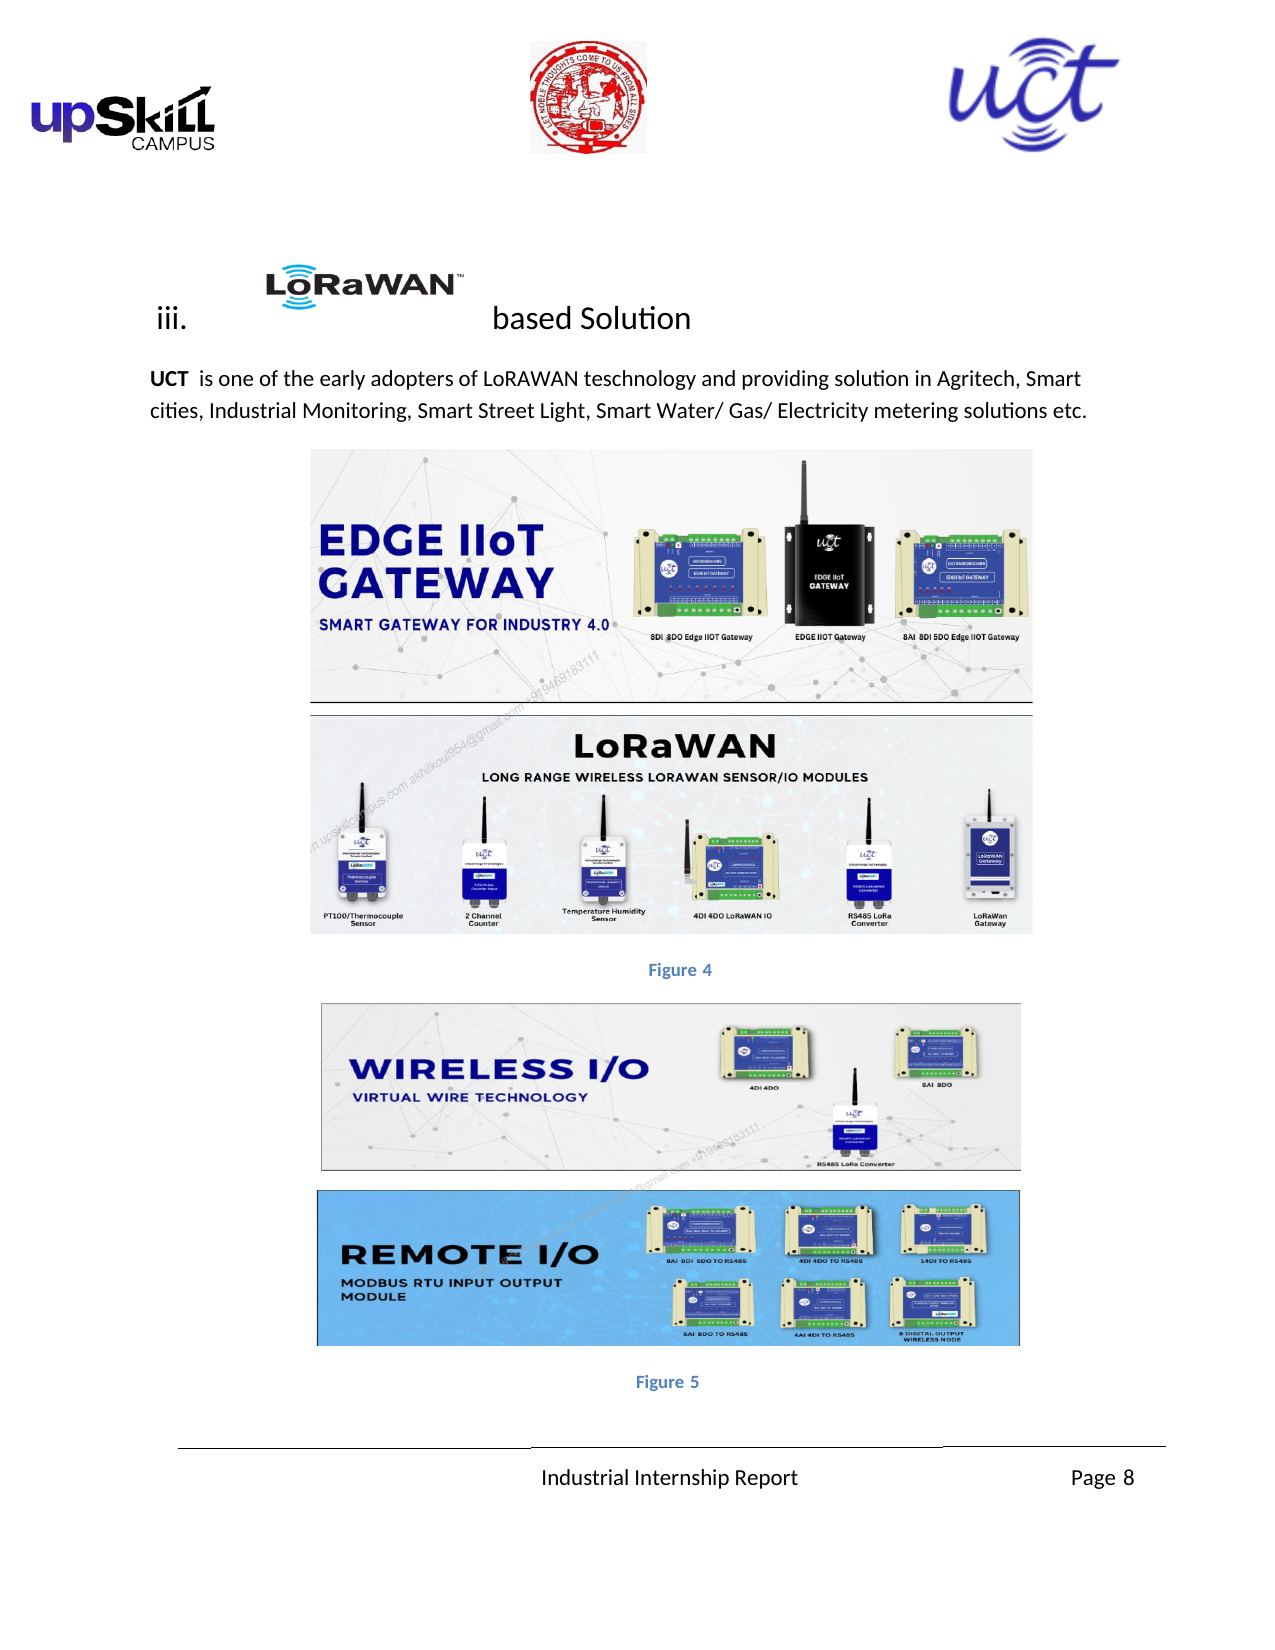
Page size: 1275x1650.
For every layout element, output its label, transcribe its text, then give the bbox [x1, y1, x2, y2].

picture [946, 28, 1125, 154]
picture [310, 449, 1033, 934]
picture [530, 41, 647, 154]
picture [0, 73, 246, 154]
picture [225, 234, 492, 330]
text UCT is one of the early adopters of LoRAWAN teschnology and providing solution in Agritech, Smart cities, Industrial Monitoring, Smart Street Light, Smart Water/ Gas/ Electricity metering solutions etc. [150, 364, 1134, 425]
picture [315, 1002, 1022, 1346]
